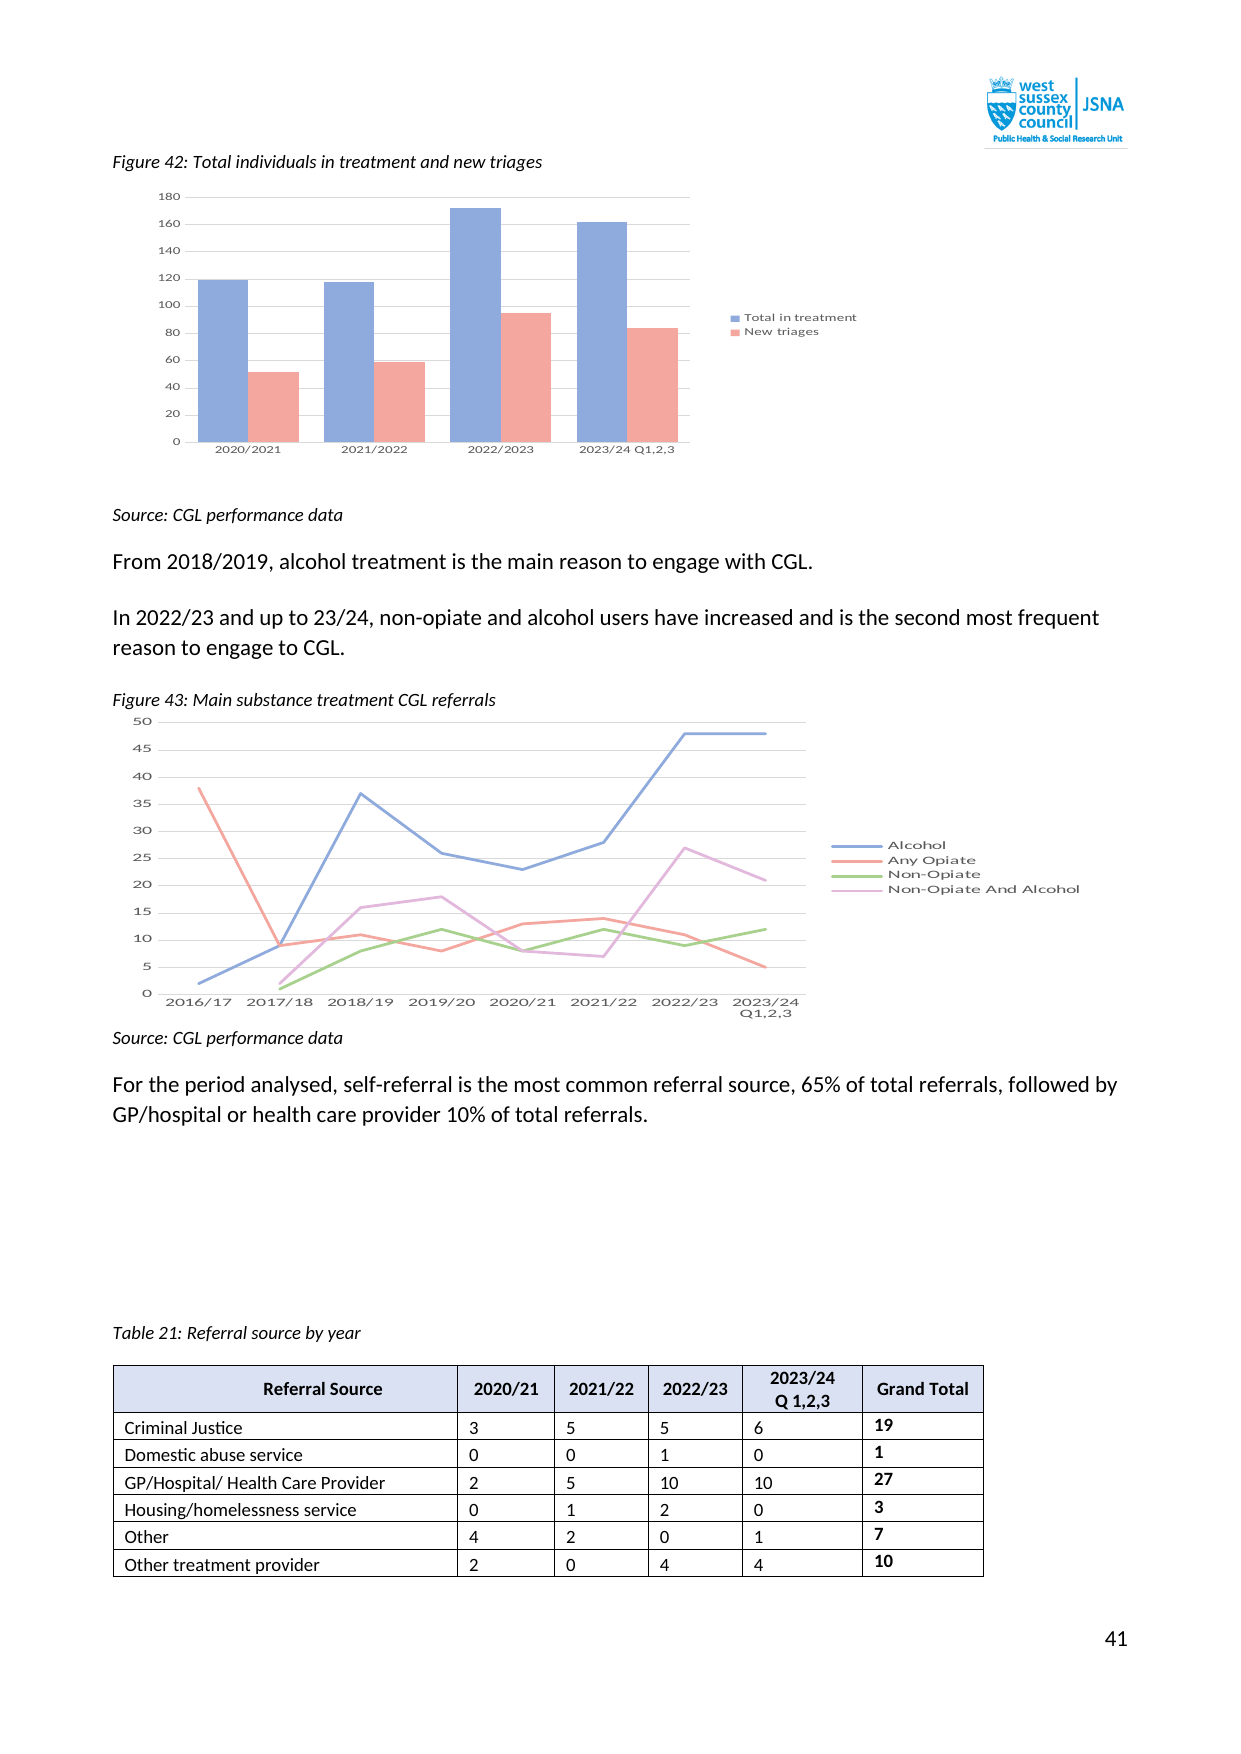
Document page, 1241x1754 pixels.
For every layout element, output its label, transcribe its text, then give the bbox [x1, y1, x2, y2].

table_cell 0 [649, 1522, 742, 1548]
table_header Grand Total [863, 1366, 983, 1412]
table_cell 10 [743, 1468, 862, 1494]
text From 2018/2019, alcohol treatment is the main reason to engage with CGL. [112, 547, 1128, 575]
text For the period analysed, self-referral is the most common referral source, 65% of total referrals, followed by GP/hospital or health care provider 10% of total referrals. [112, 1070, 1128, 1128]
table_header Referral Source [114, 1366, 457, 1412]
text Figure 43: Main substance treatment CGL referrals Source: CGL performance data [112, 688, 1128, 1049]
table_cell 1 [743, 1522, 862, 1548]
table_cell 0 [458, 1495, 554, 1521]
table_cell 4 [649, 1550, 742, 1576]
table_cell 0 [458, 1440, 554, 1467]
table_cell 10 [863, 1550, 983, 1576]
table_cell 3 [863, 1495, 983, 1521]
table_cell Domestic abuse service [114, 1440, 457, 1467]
table_cell 27 [863, 1468, 983, 1494]
table_cell Housing/homelessness service [114, 1495, 457, 1521]
picture [981, 73, 1128, 149]
table_cell 2 [649, 1495, 742, 1521]
table_cell 5 [649, 1413, 742, 1439]
table_cell 5 [555, 1468, 648, 1494]
table_header 2021/22 [555, 1366, 648, 1412]
table_cell 2 [458, 1468, 554, 1494]
table_cell 5 [555, 1413, 648, 1439]
table_cell 6 [743, 1413, 862, 1439]
table_cell 3 [458, 1413, 554, 1439]
table_cell 0 [555, 1440, 648, 1467]
table_cell 4 [743, 1550, 862, 1576]
table_cell 2 [555, 1522, 648, 1548]
table_cell 7 [863, 1522, 983, 1548]
text In 2022/23 and up to 23/24, non-opiate and alcohol users have increased and is the second most frequent reason to engage to CGL. [112, 603, 1128, 661]
table_cell 0 [743, 1440, 862, 1467]
table_cell 4 [458, 1522, 554, 1548]
table_cell 1 [555, 1495, 648, 1521]
table_header 2022/23 [649, 1366, 742, 1412]
table_cell 1 [863, 1440, 983, 1467]
table_cell 0 [555, 1550, 648, 1576]
table_cell GP/Hospital/ Health Care Provider [114, 1468, 457, 1494]
text Table 21: Referral source by year [112, 1321, 1128, 1344]
text Figure 42: Total individuals in treatment and new triages [112, 150, 1128, 476]
table_cell 0 [743, 1495, 862, 1521]
table_cell Other [114, 1522, 457, 1548]
table_cell 1 [649, 1440, 742, 1467]
table_cell Criminal Justice [114, 1413, 457, 1439]
table_cell 2 [458, 1550, 554, 1576]
text Source: CGL performance data [112, 504, 1128, 527]
table_cell Other treatment provider [114, 1550, 457, 1576]
table_header 2023/24 Q 1,2,3 [743, 1366, 862, 1412]
table_cell 19 [863, 1413, 983, 1439]
table_header 2020/21 [458, 1366, 554, 1412]
table_cell 10 [649, 1468, 742, 1494]
